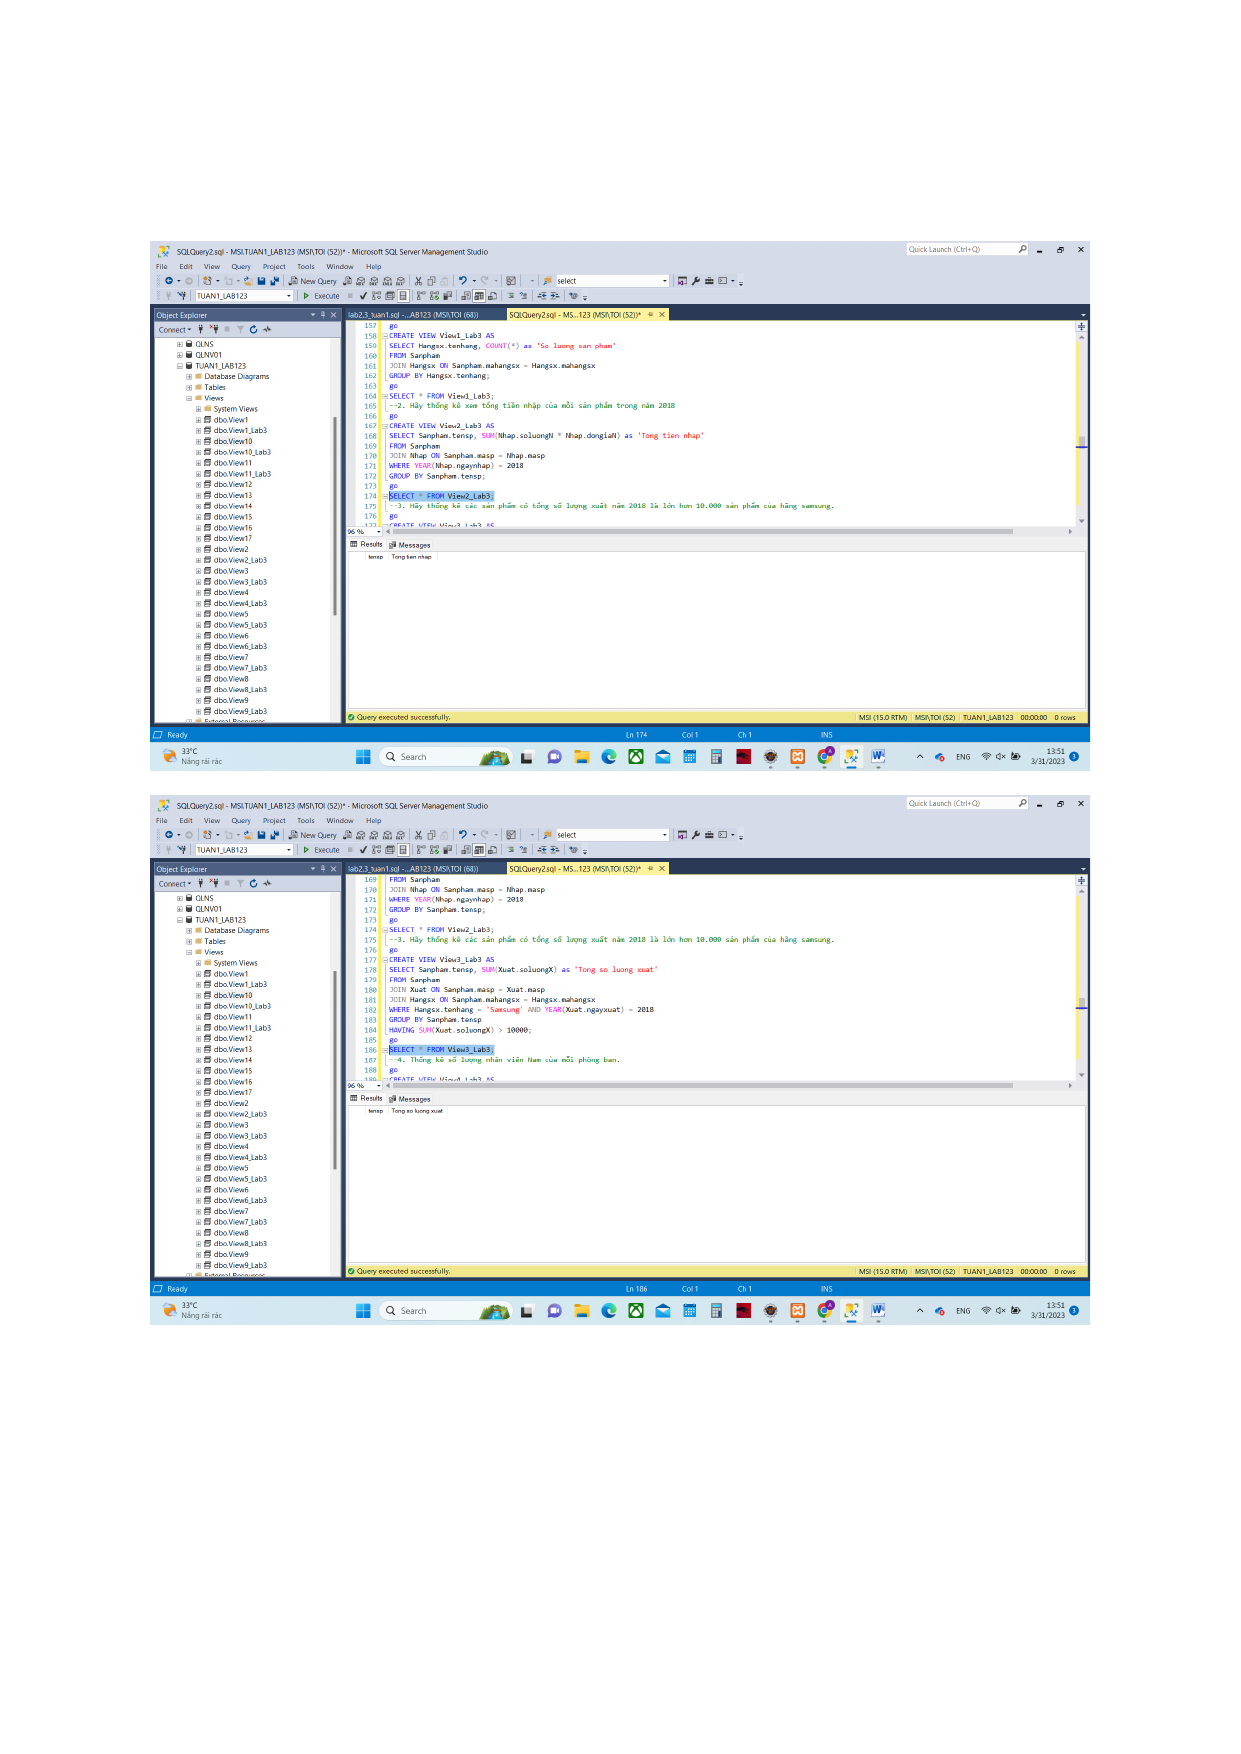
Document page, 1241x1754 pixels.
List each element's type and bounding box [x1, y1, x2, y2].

picture [150, 241, 1091, 771]
picture [150, 795, 1091, 1325]
